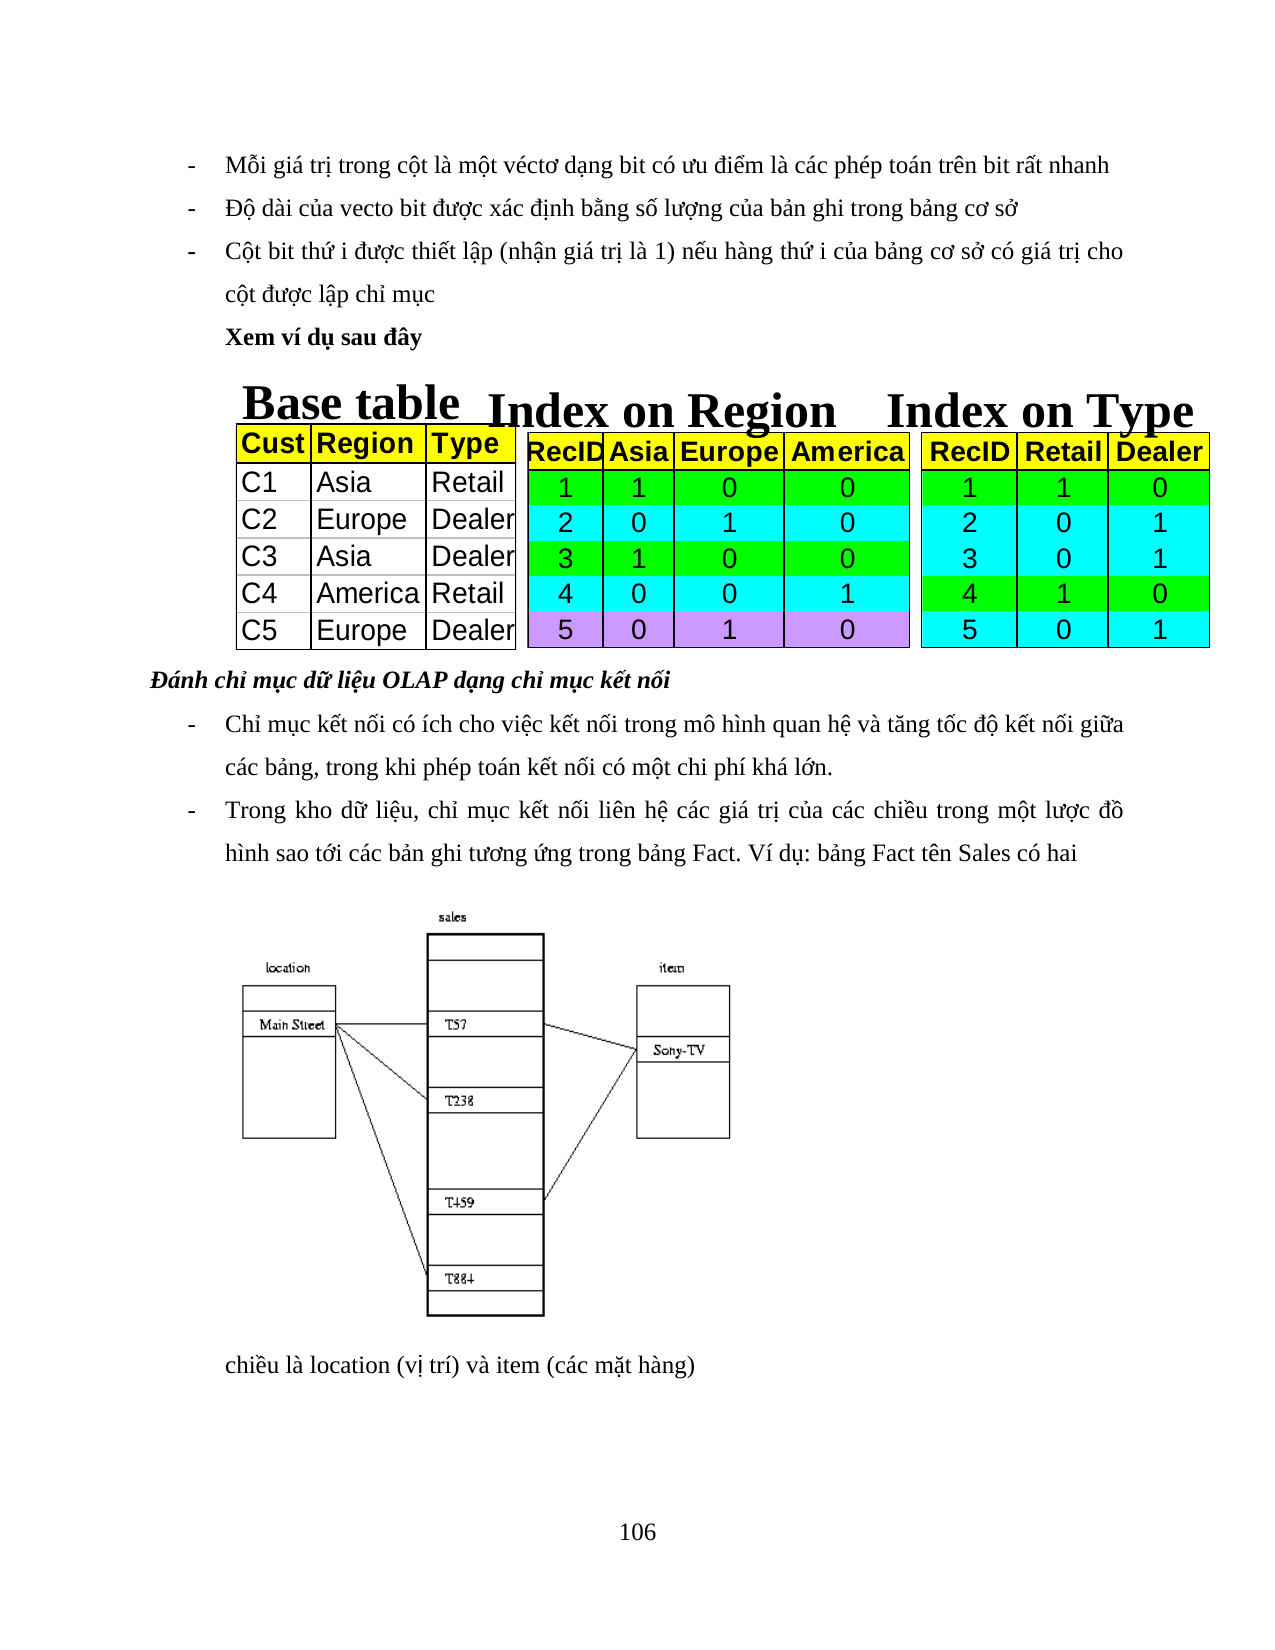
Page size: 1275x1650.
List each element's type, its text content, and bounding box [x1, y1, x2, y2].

list Trong kho dữ liệu, chỉ mục kết nối liên hệ các giá trị của các chiều trong một lược đồ hình sao tới các bản ghi tương ứng trong bảng Fact. Ví dụ: bảng Fact tên Sales có hai [187, 795, 1125, 867]
list Mỗi giá trị trong cột là một véctơ dạng bit có ưu điểm là các phép toán trên bit rất nhanh [187, 150, 1125, 179]
list Độ dài của vecto bit được xác định bằng số lượng của bản ghi trong bảng cơ sở [187, 193, 1125, 222]
list Cột bit thứ i được thiết lập (nhận giá trị là 1) nếu hàng thứ i của bảng cơ sở có giá trị cho cột được lập chỉ mục [187, 236, 1125, 308]
picture [225, 881, 764, 1336]
list Xem ví dụ sau đây [225, 322, 1125, 351]
text Đánh chỉ mục dữ liệu OLAP dạng chỉ mục kết nối [150, 666, 1125, 694]
list chiều là location (vị trí) và item (các mặt hàng) [225, 1350, 1125, 1379]
list Chỉ mục kết nối có ích cho việc kết nối trong mô hình quan hệ và tăng tốc độ kết nối giữa các bảng, trong khi phép toán kết nối có một chi phí khá lớn. [187, 709, 1125, 781]
